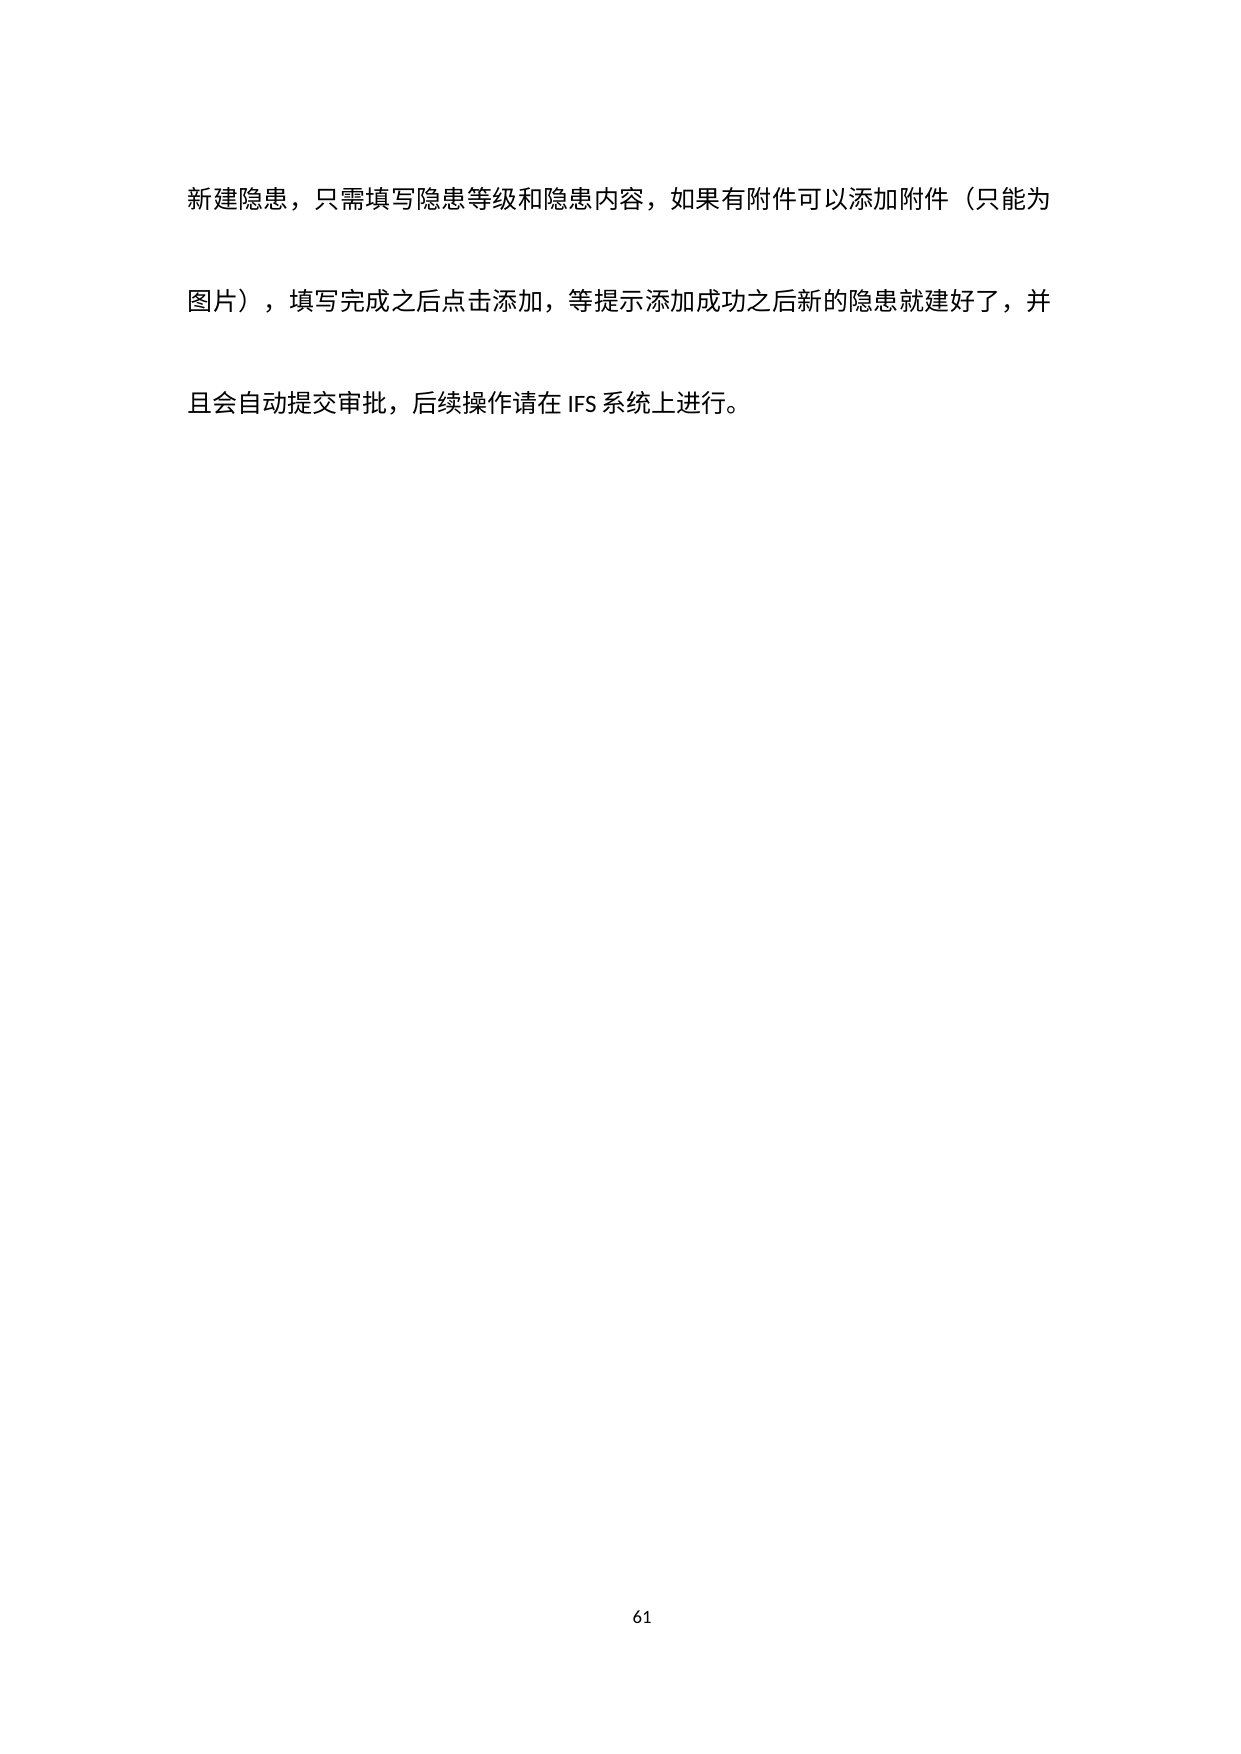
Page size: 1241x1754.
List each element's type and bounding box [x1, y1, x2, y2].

text [187, 164, 1053, 436]
